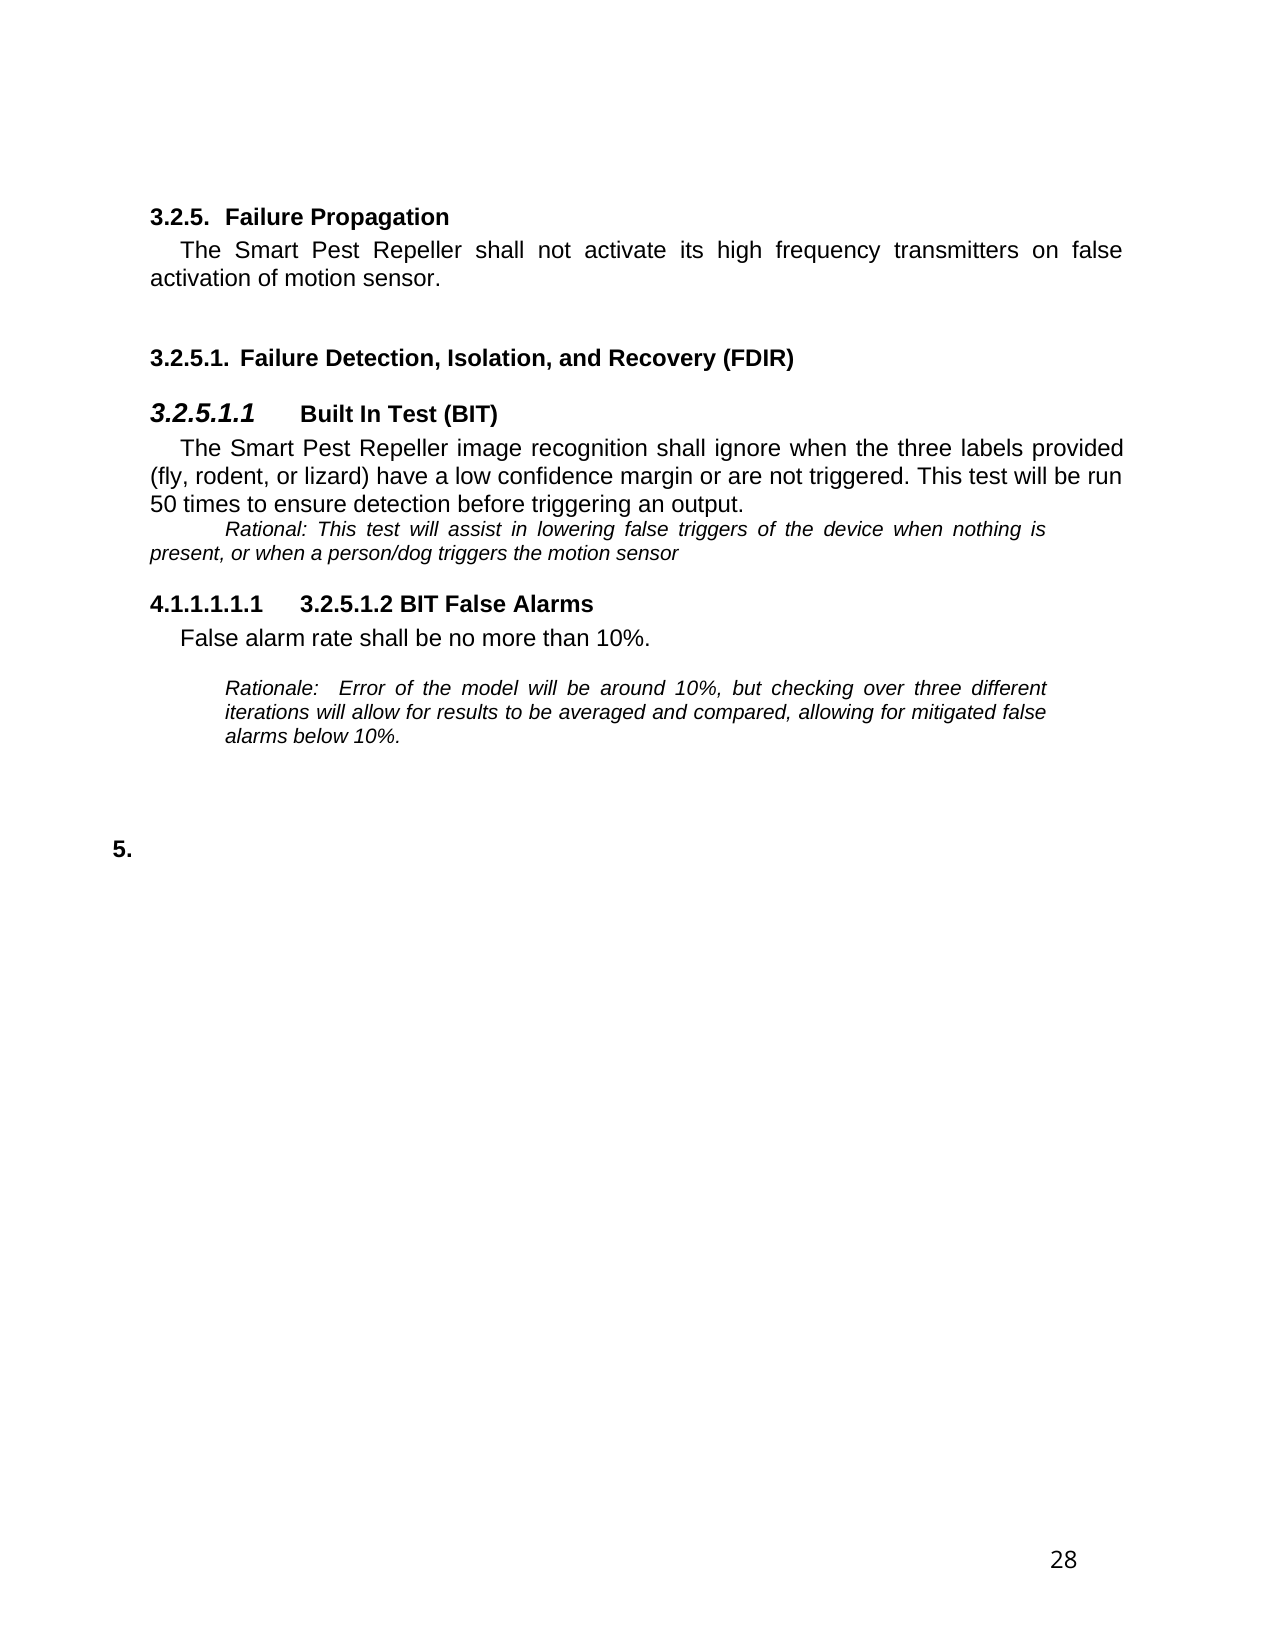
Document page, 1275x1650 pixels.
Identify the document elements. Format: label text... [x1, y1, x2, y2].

text The Smart Pest Repeller shall not activate its high frequency transmitters on false activation of motion sensor. [150, 236, 1125, 292]
subtitle Built In Test (BIT) [150, 397, 1125, 428]
subtitle Failure Detection, Isolation, and Recovery (FDIR) [150, 344, 1125, 372]
text Rational: This test will assist in lowering false triggers of the device when nothing is present, or when a person/dog triggers the motion sensor [150, 517, 1050, 565]
text The Smart Pest Repeller image recognition shall ignore when the three labels provided (fly, rodent, or lizard) have a low confidence margin or are not triggered. This test will be run 50 times to ensure detection before triggering an output. [150, 434, 1125, 517]
text False alarm rate shall be no more than 10%. [150, 624, 1125, 652]
text Rationale: Error of the model will be around 10%, but checking over three different iterations will allow for results to be averaged and compared, allowing for mitigated false alarms below 10%. [225, 676, 1050, 747]
subtitle 3.2.5.1.2 BIT False Alarms [150, 590, 1125, 618]
subtitle Failure Propagation [150, 203, 1125, 230]
